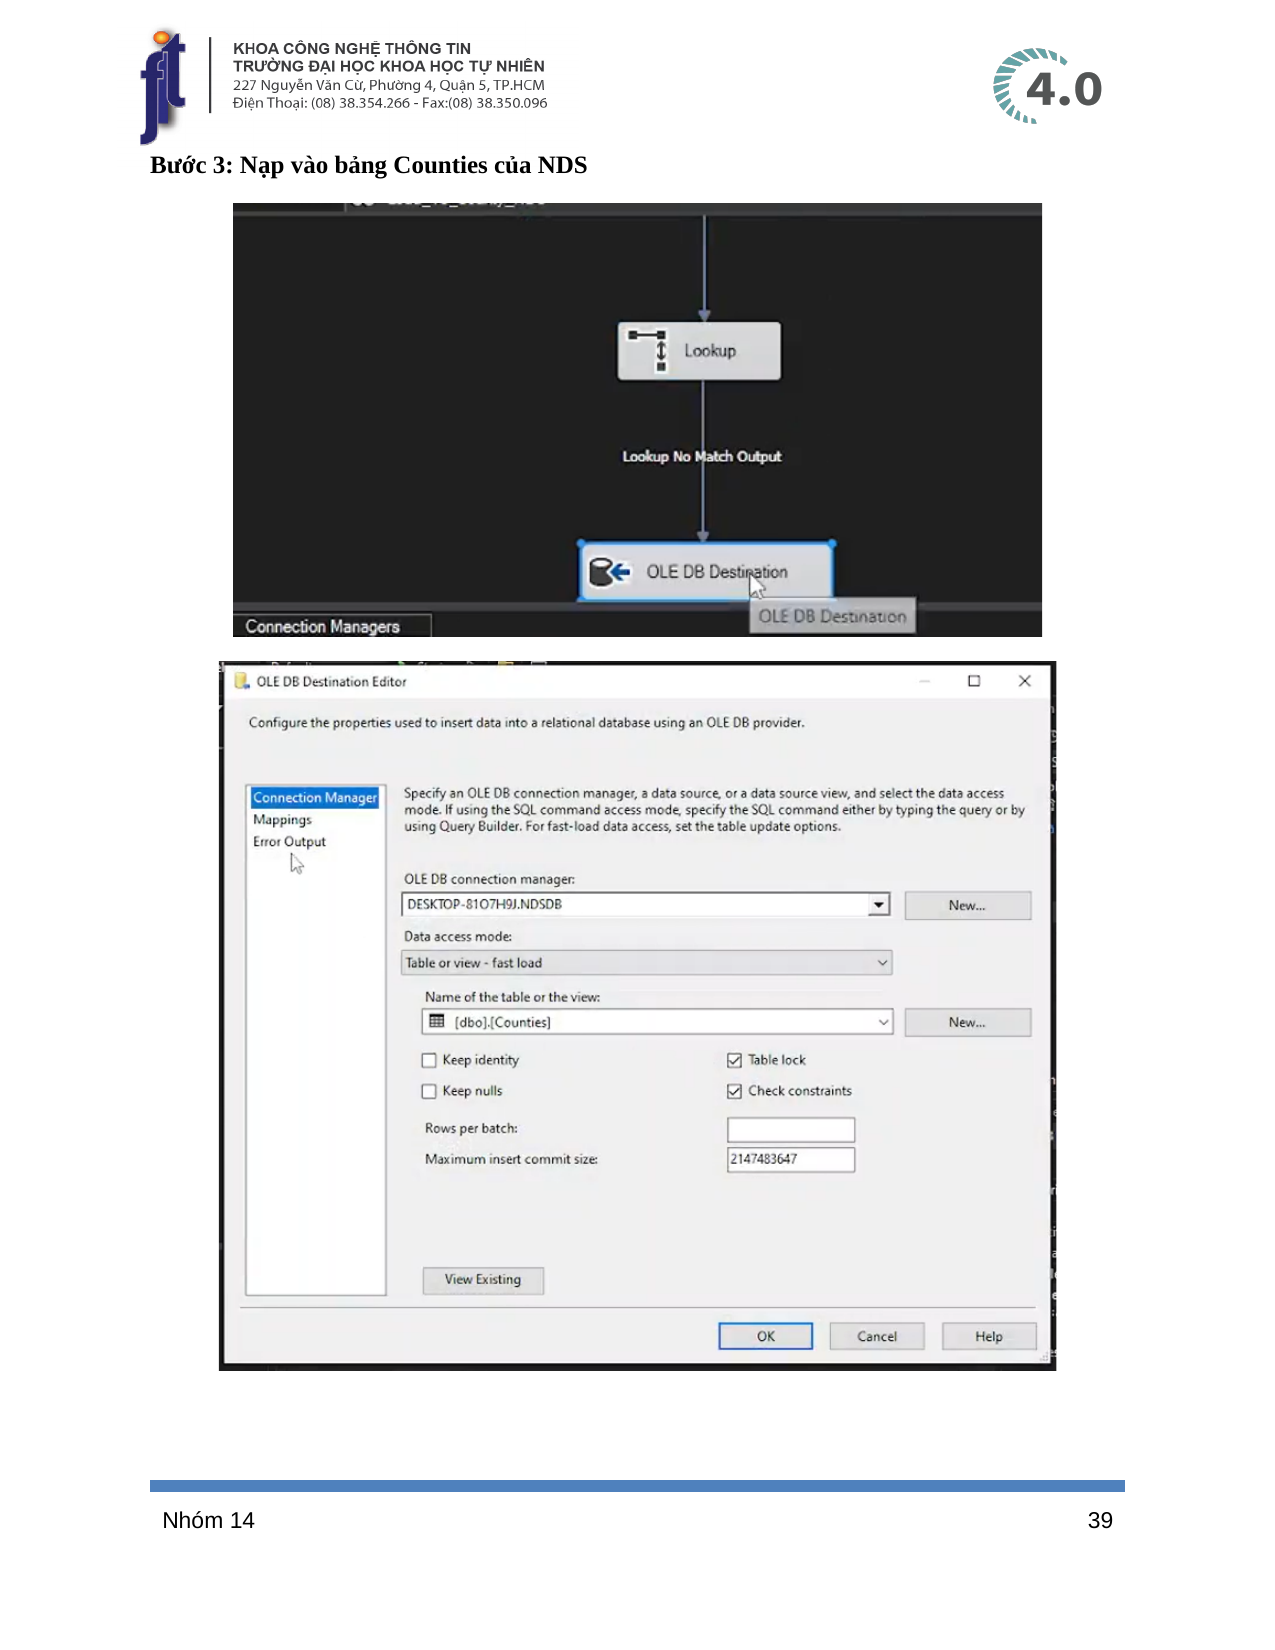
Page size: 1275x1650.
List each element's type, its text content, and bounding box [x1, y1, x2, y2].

text Bước 3: Nạp vào bảng Counties của NDS [150, 150, 1125, 179]
picture [233, 203, 1043, 637]
picture [218, 661, 1057, 1371]
picture [117, 21, 580, 167]
picture [985, 41, 1108, 127]
